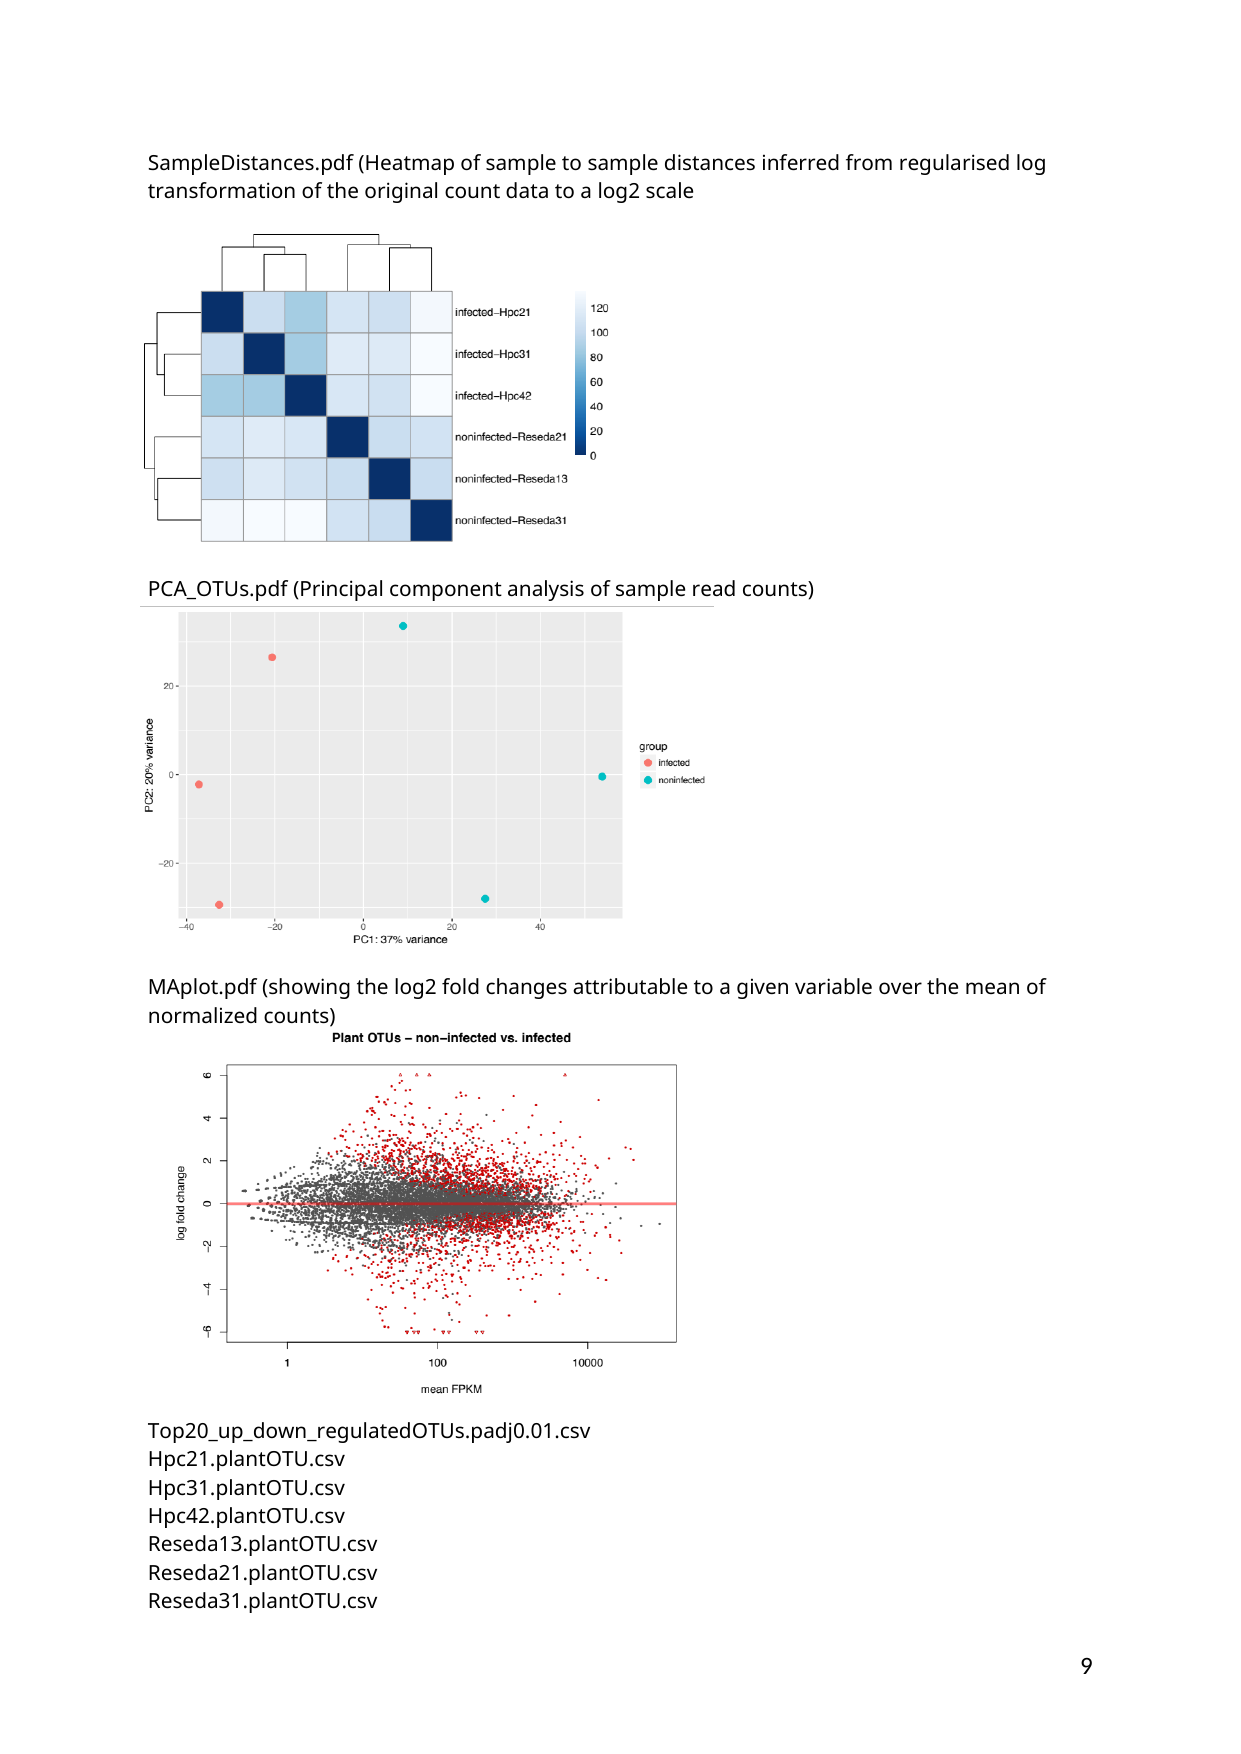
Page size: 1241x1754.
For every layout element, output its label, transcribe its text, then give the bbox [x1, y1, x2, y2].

text Reseda13.plantOTU.csv [148, 1529, 1093, 1558]
text PCA_OTUs.pdf (Principal component analysis of sample read counts) [148, 574, 1093, 603]
text Reseda21.plantOTU.csv [148, 1558, 1093, 1586]
text SampleDistances.pdf (Heatmap of sample to sample distances inferred from regularised log transformation of the original count data to a log2 scale [148, 148, 1093, 204]
text Hpc31.plantOTU.csv [148, 1473, 1093, 1501]
text Hpc42.plantOTU.csv [148, 1501, 1093, 1529]
text MAplot.pdf (showing the log2 fold changes attributable to a given variable over the mean of normalized counts) [148, 972, 1093, 1029]
text Top20_up_down_regulatedOTUs.padj0.01.csv [148, 1416, 1093, 1444]
text Hpc21.plantOTU.csv [148, 1444, 1093, 1473]
text Reseda31.plantOTU.csv [148, 1586, 1093, 1615]
